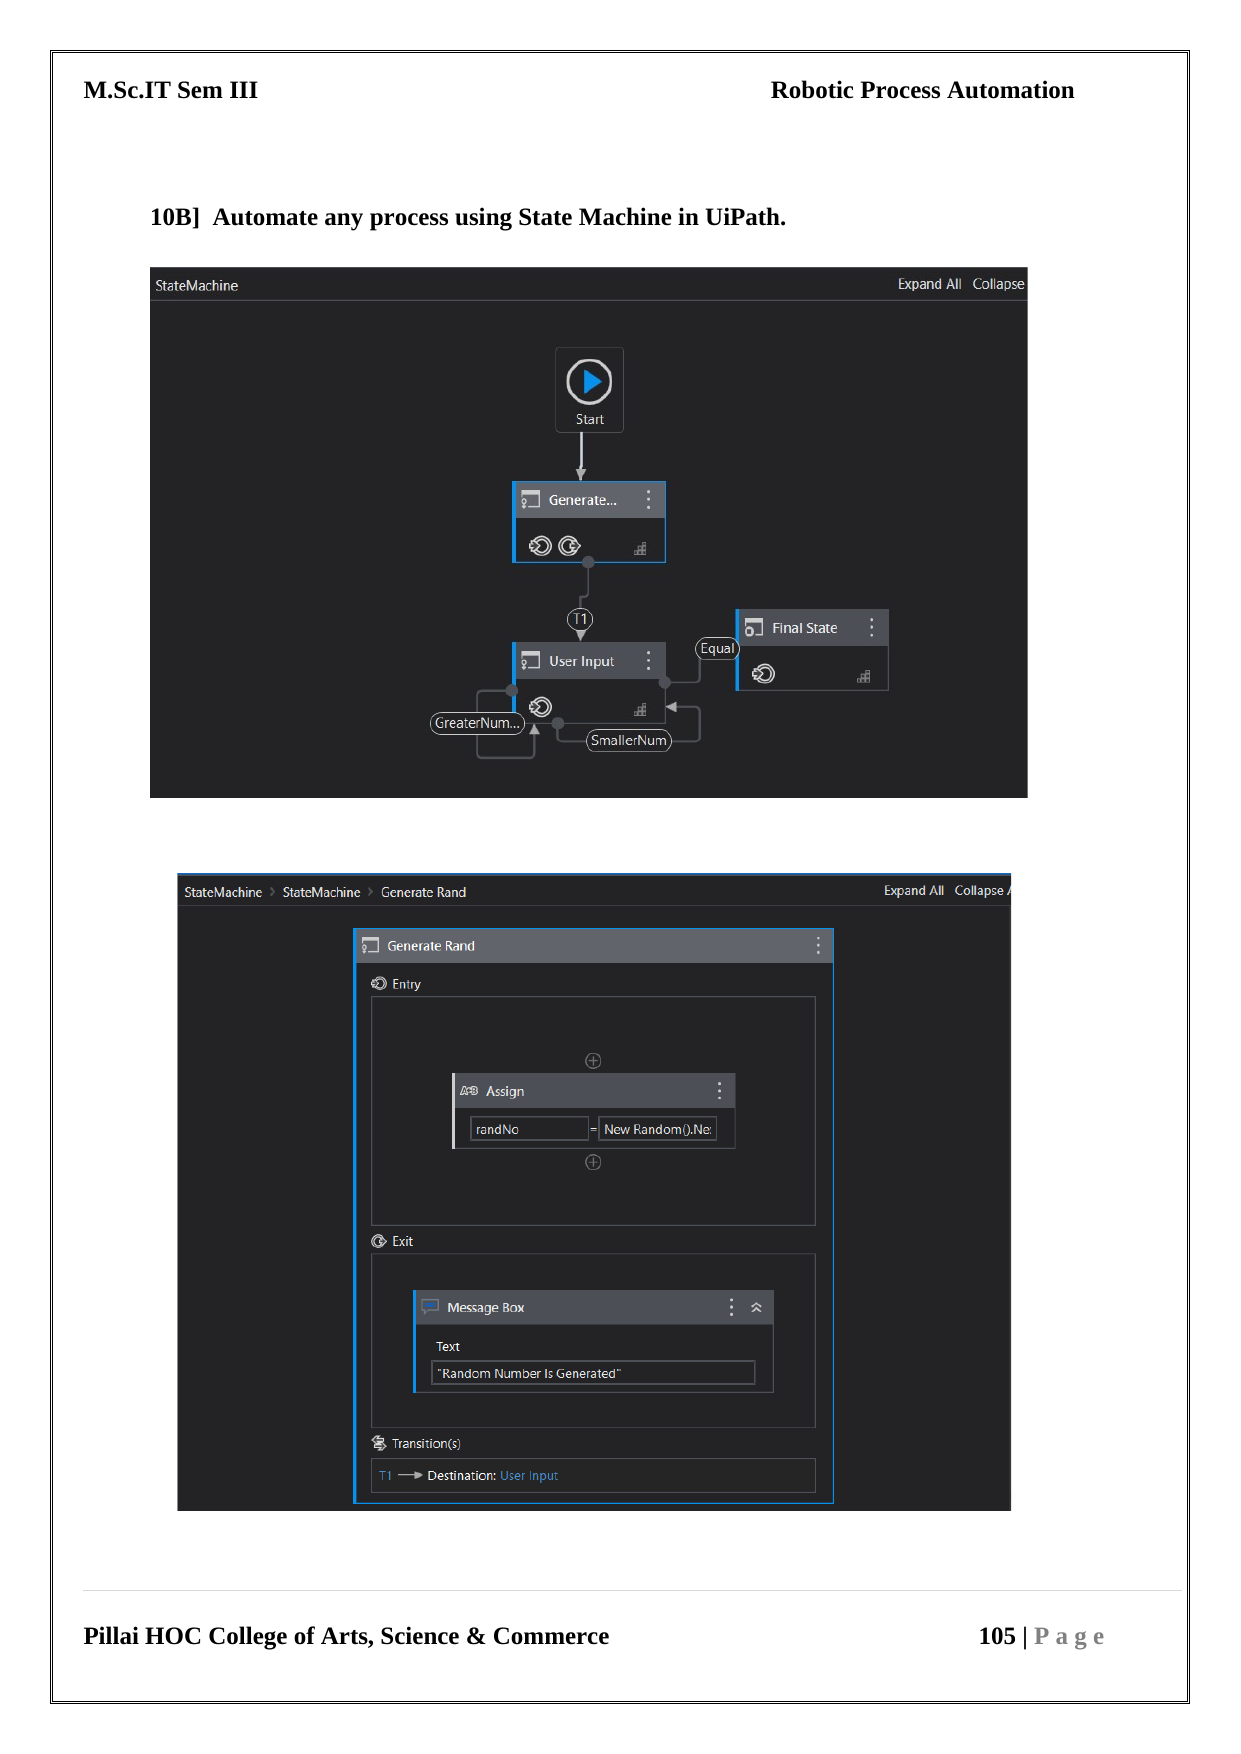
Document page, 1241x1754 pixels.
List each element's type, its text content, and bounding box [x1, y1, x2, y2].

text 10B] Automate any process using State Machine in UiPath. [150, 202, 1182, 231]
picture [150, 267, 1028, 798]
picture [177, 873, 1012, 1511]
